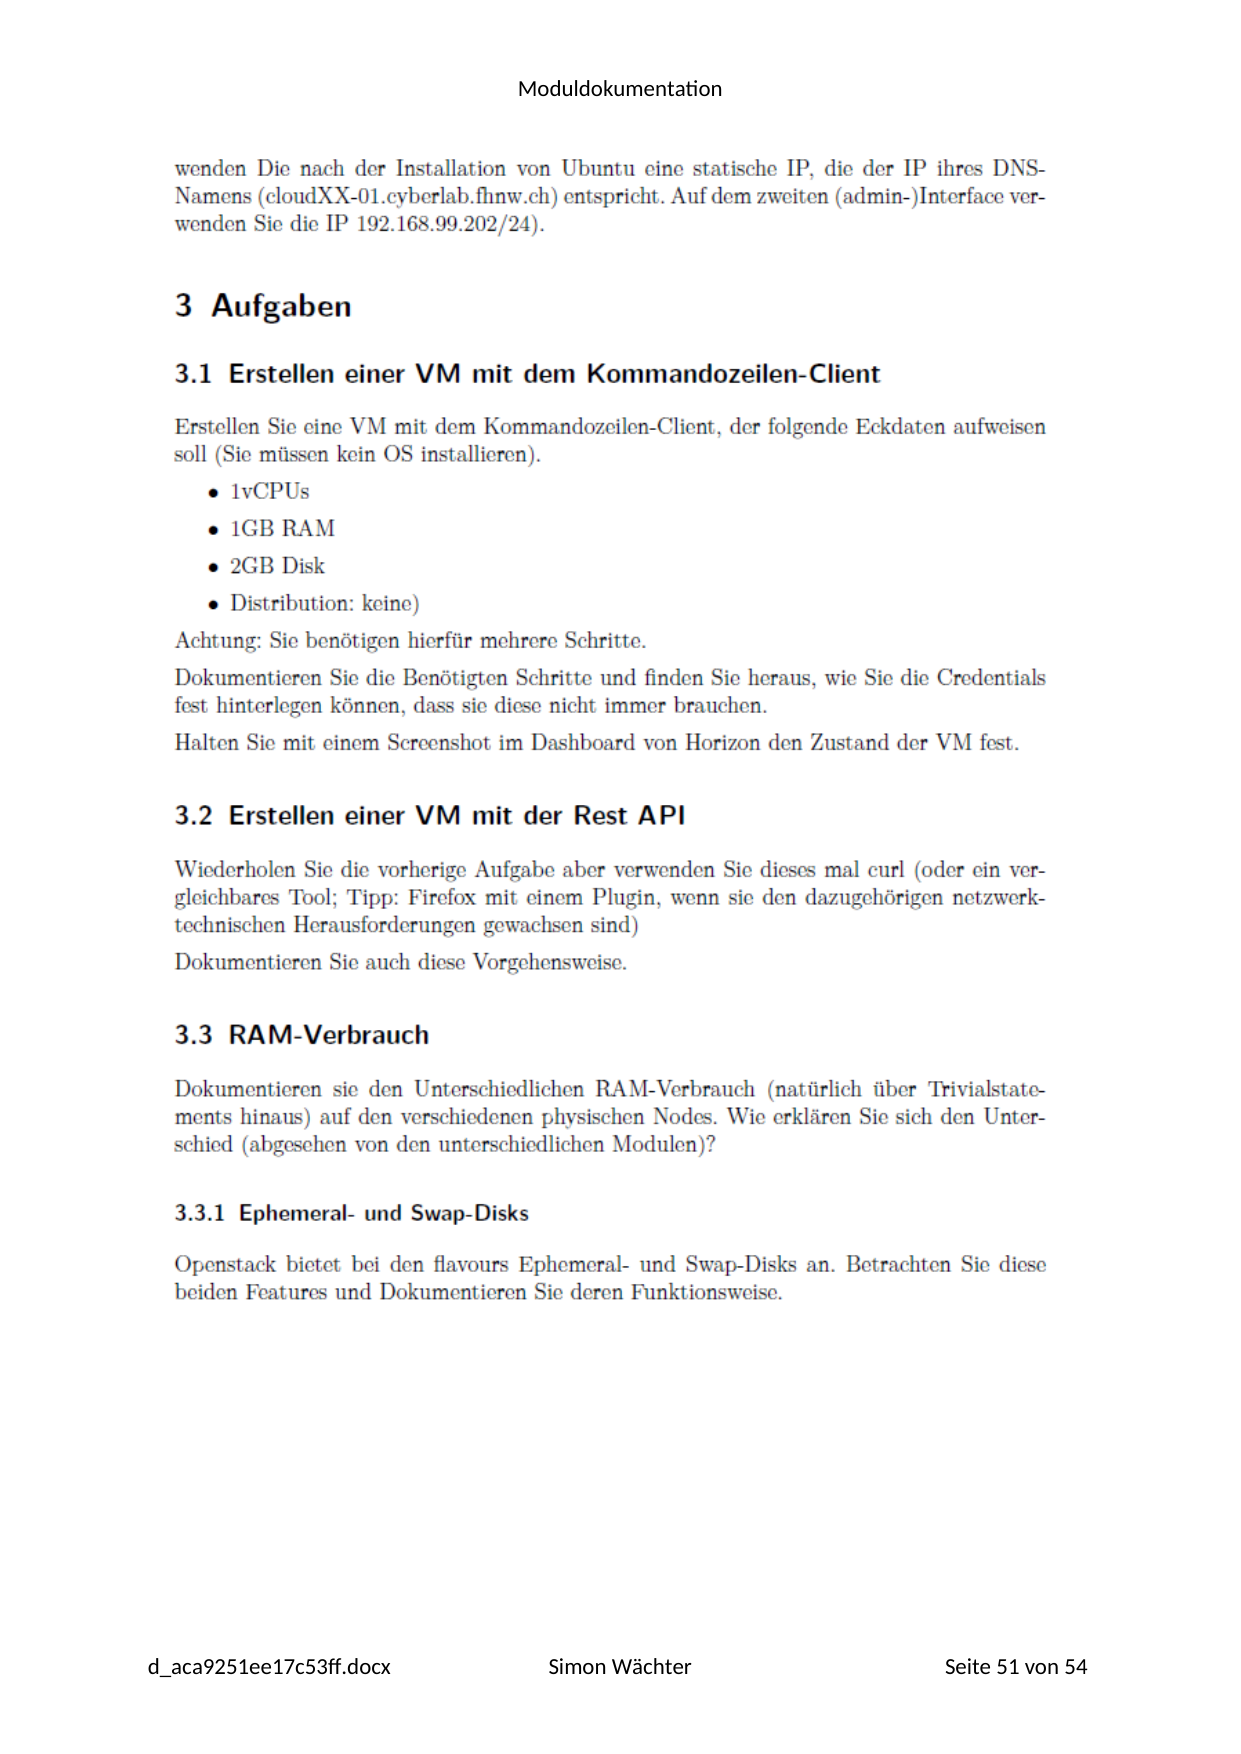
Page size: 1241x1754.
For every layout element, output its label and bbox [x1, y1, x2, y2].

picture [147, 147, 1093, 1323]
